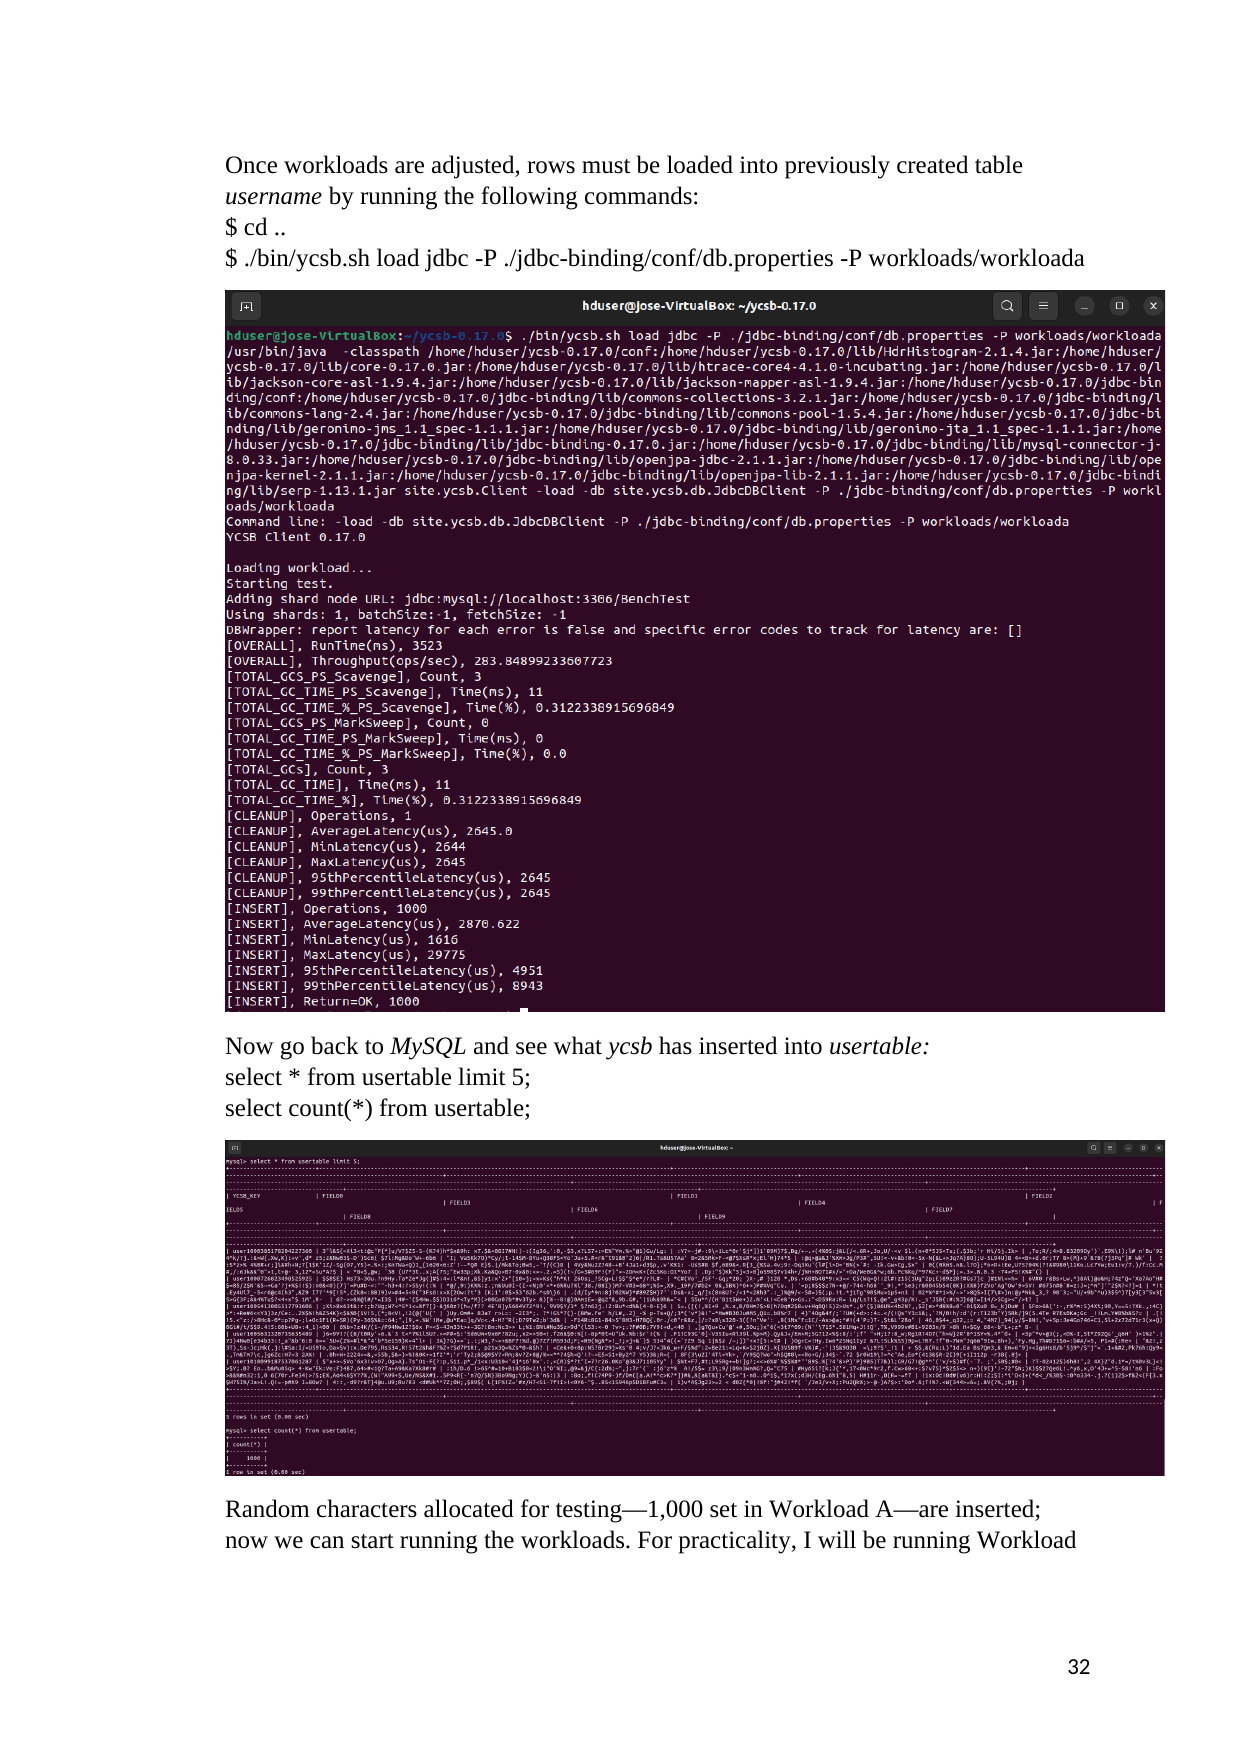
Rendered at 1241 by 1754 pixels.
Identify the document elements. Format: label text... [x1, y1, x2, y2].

text Now go back to MySQL and see what ycsb has inserted into usertable: select * from usertable limit 5; select count(*) from usertable; [225, 1031, 1090, 1122]
picture [225, 290, 1166, 1012]
picture [225, 1140, 1166, 1476]
text Once workloads are adjusted, rows must be loaded into previously created table username by running the following commands: $ cd .. $ ./bin/ycsb.sh load jdbc -P ./jdbc-binding/conf/db.properties -P workloads/workloada [225, 150, 1090, 272]
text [225, 1494, 1090, 1554]
